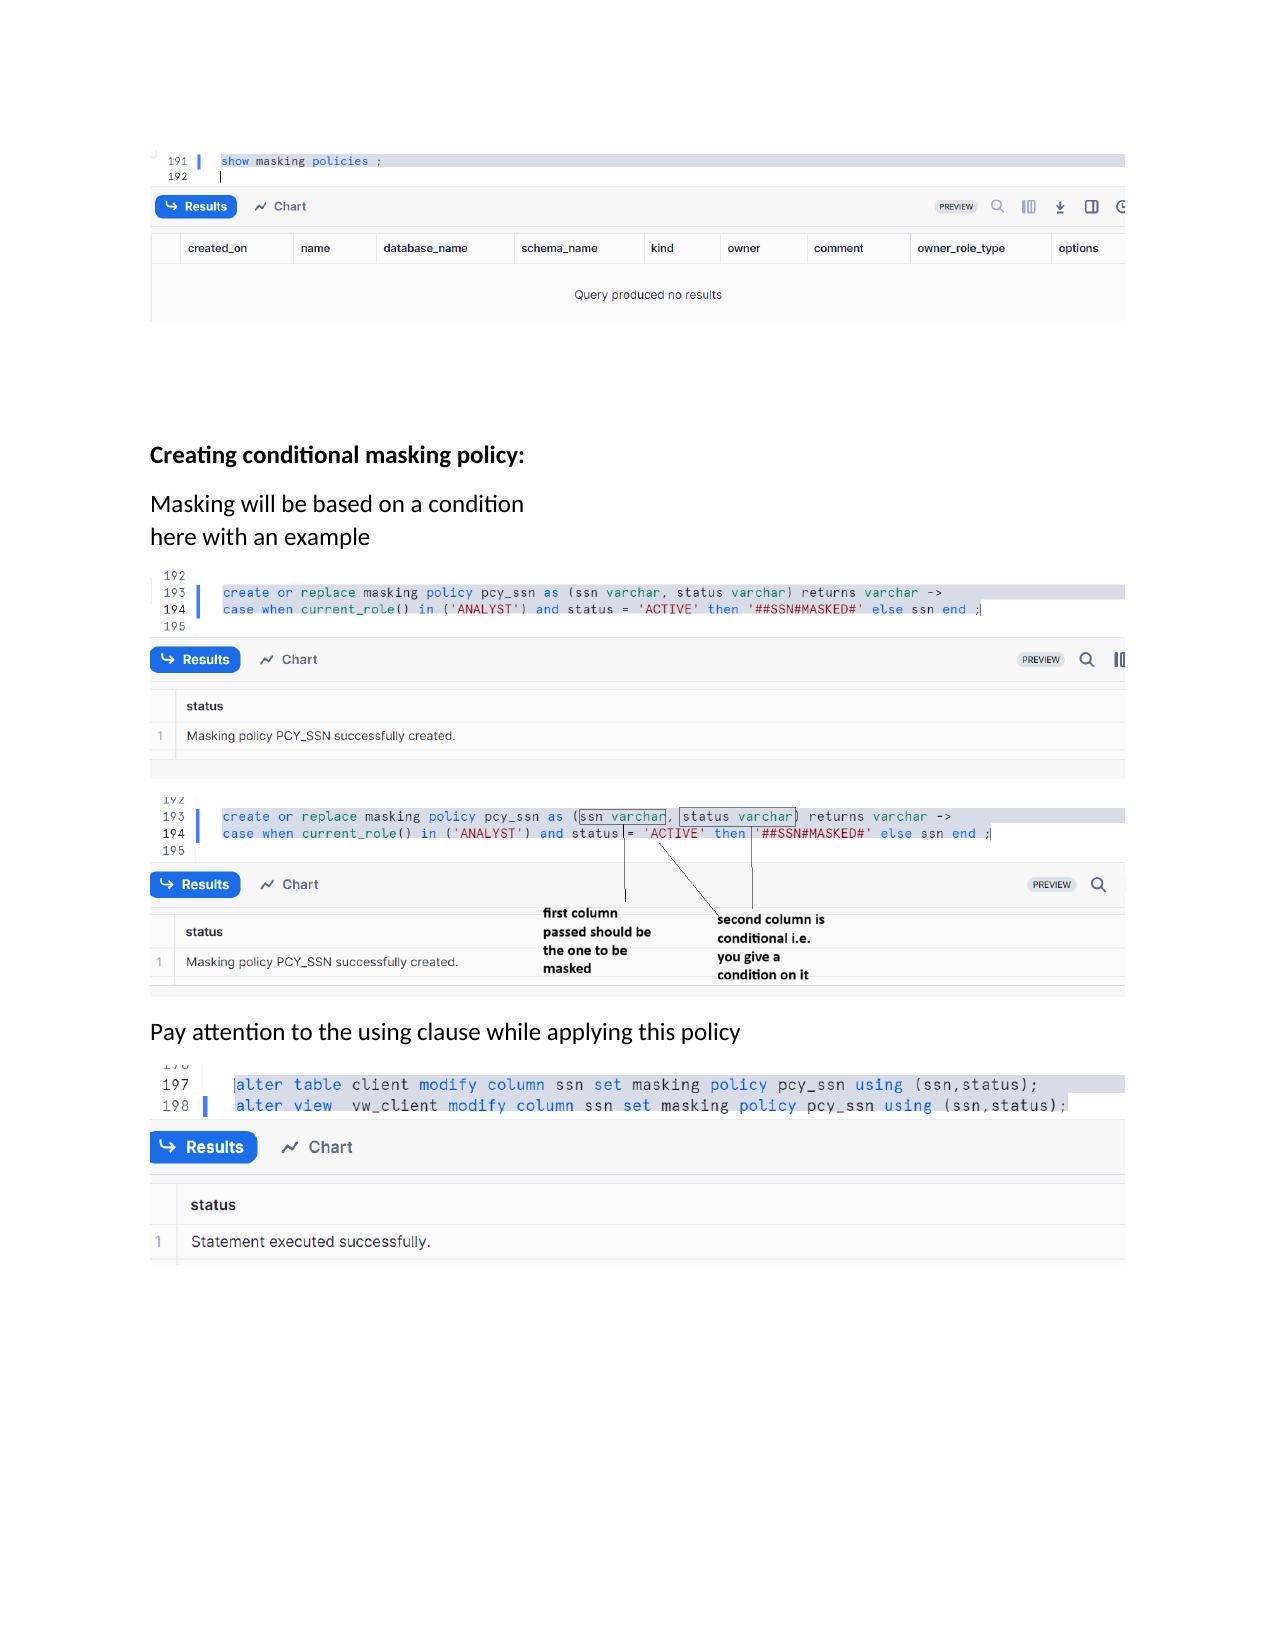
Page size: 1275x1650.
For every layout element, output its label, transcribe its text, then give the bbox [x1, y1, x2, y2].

picture [150, 150, 1125, 321]
picture [150, 1065, 1125, 1265]
text Creating conditional masking policy: [150, 439, 1125, 469]
picture [150, 571, 1125, 779]
picture [150, 797, 1125, 997]
text Pay attention to the using clause while applying this policy [150, 1016, 1125, 1046]
text Masking will be based on a condition here with an example [150, 489, 1125, 552]
